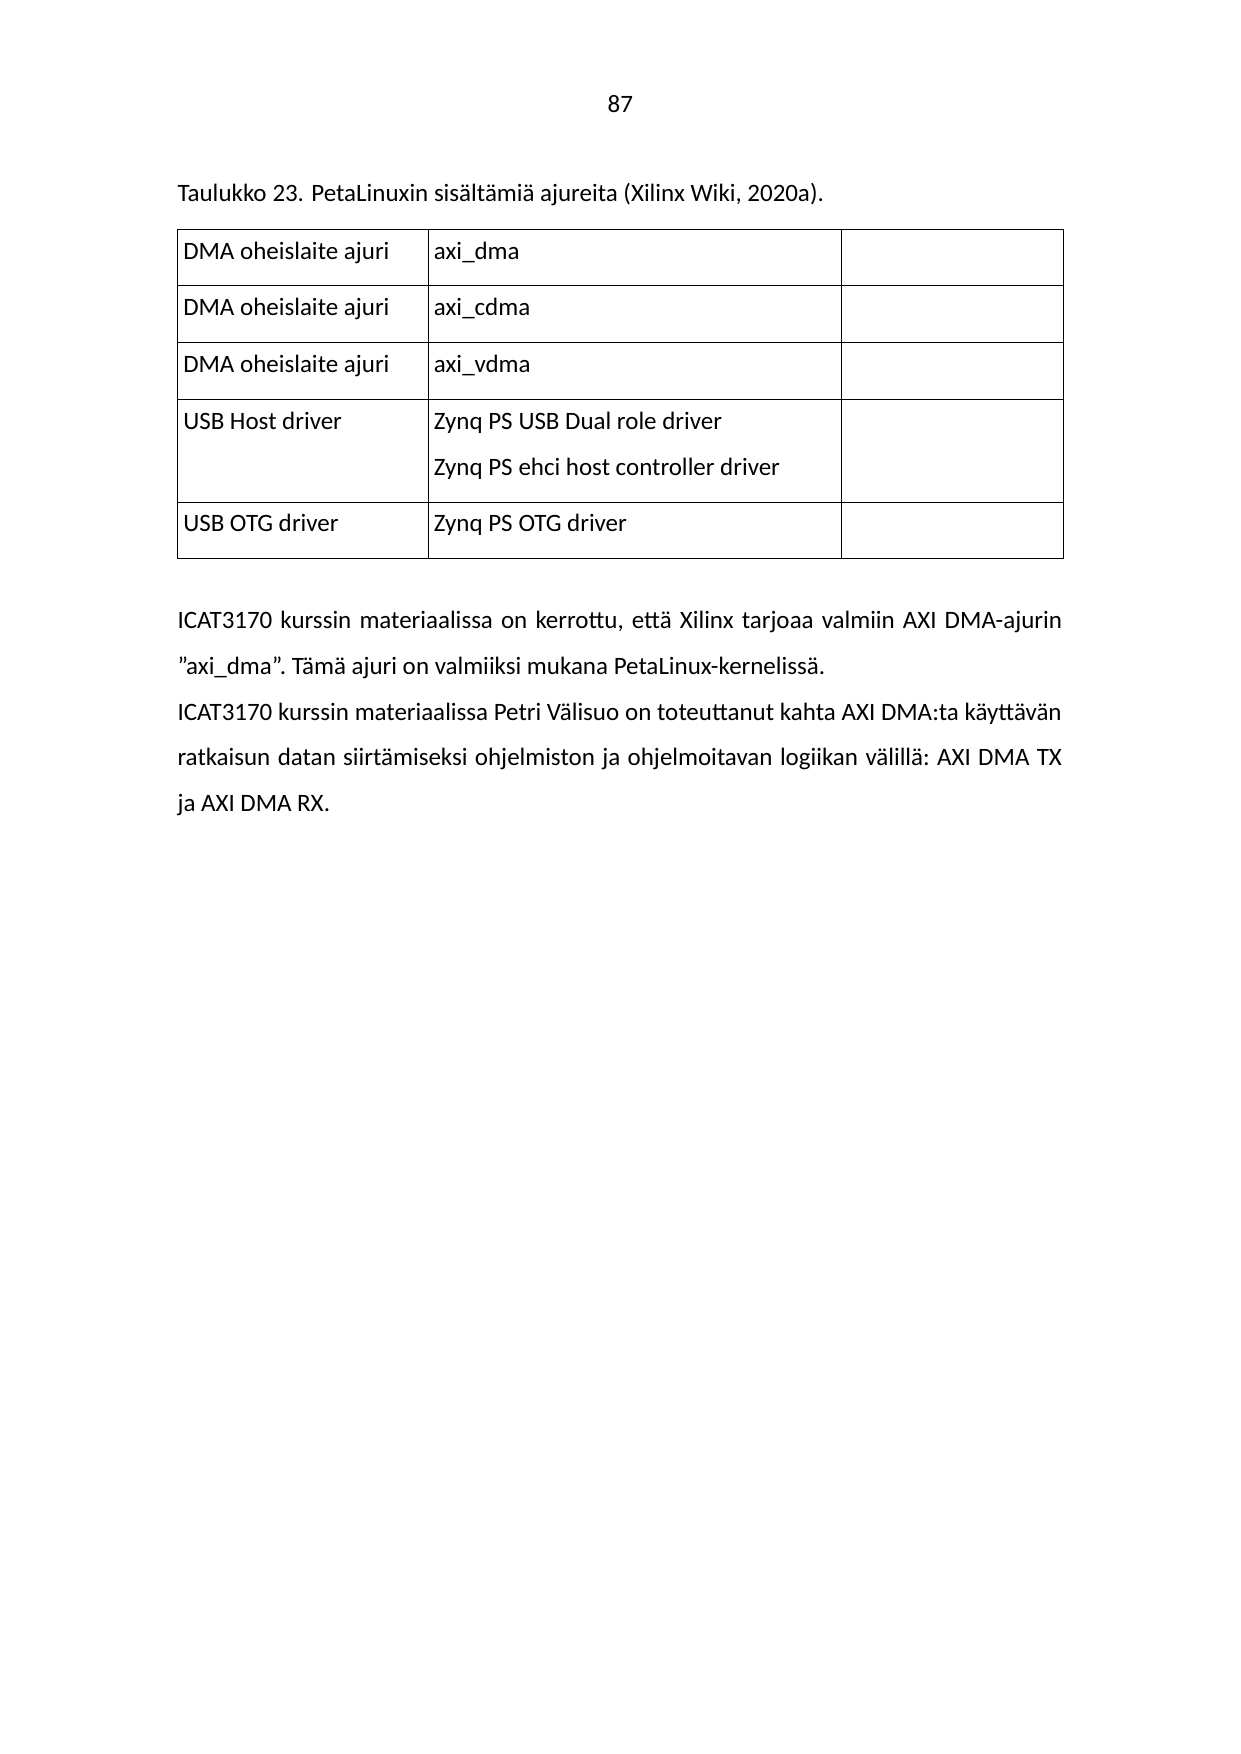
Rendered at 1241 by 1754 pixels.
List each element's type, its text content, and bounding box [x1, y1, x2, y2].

table_cell axi_vdma [429, 343, 841, 399]
table_cell [842, 286, 1063, 342]
text ICAT3170 kurssin materiaalissa on kerrottu, että Xilinx tarjoaa valmiin AXI DMA-ajurin ”axi_dma”. Tämä ajuri on valmiiksi mukana PetaLinux-kernelissä. [177, 604, 1063, 681]
text ICAT3170 kurssin materiaalissa Petri Välisuo on toteuttanut kahta AXI DMA:ta käyttävän ratkaisun datan siirtämiseksi ohjelmiston ja ohjelmoitavan logiikan välillä: AXI DMA TX ja AXI DMA RX. [177, 696, 1063, 818]
table_cell axi_cdma [429, 286, 841, 342]
table_cell DMA oheislaite ajuri [178, 343, 428, 399]
table_cell Zynq PS OTG driver [429, 503, 841, 558]
table_cell USB Host driver [178, 400, 428, 501]
table_cell DMA oheislaite ajuri [178, 286, 428, 342]
table_cell [842, 503, 1063, 558]
table_cell [842, 343, 1063, 399]
table_cell Zynq PS USB Dual role driver Zynq PS ehci host controller driver [429, 400, 841, 501]
text Taulukko 23. PetaLinuxin sisältämiä ajureita (Xilinx Wiki, 2020a). [177, 177, 1063, 208]
table_header axi_dma [429, 230, 841, 285]
table_header [842, 230, 1063, 285]
table_cell [842, 400, 1063, 501]
table_cell USB OTG driver [178, 503, 428, 558]
table_header DMA oheislaite ajuri [178, 230, 428, 285]
